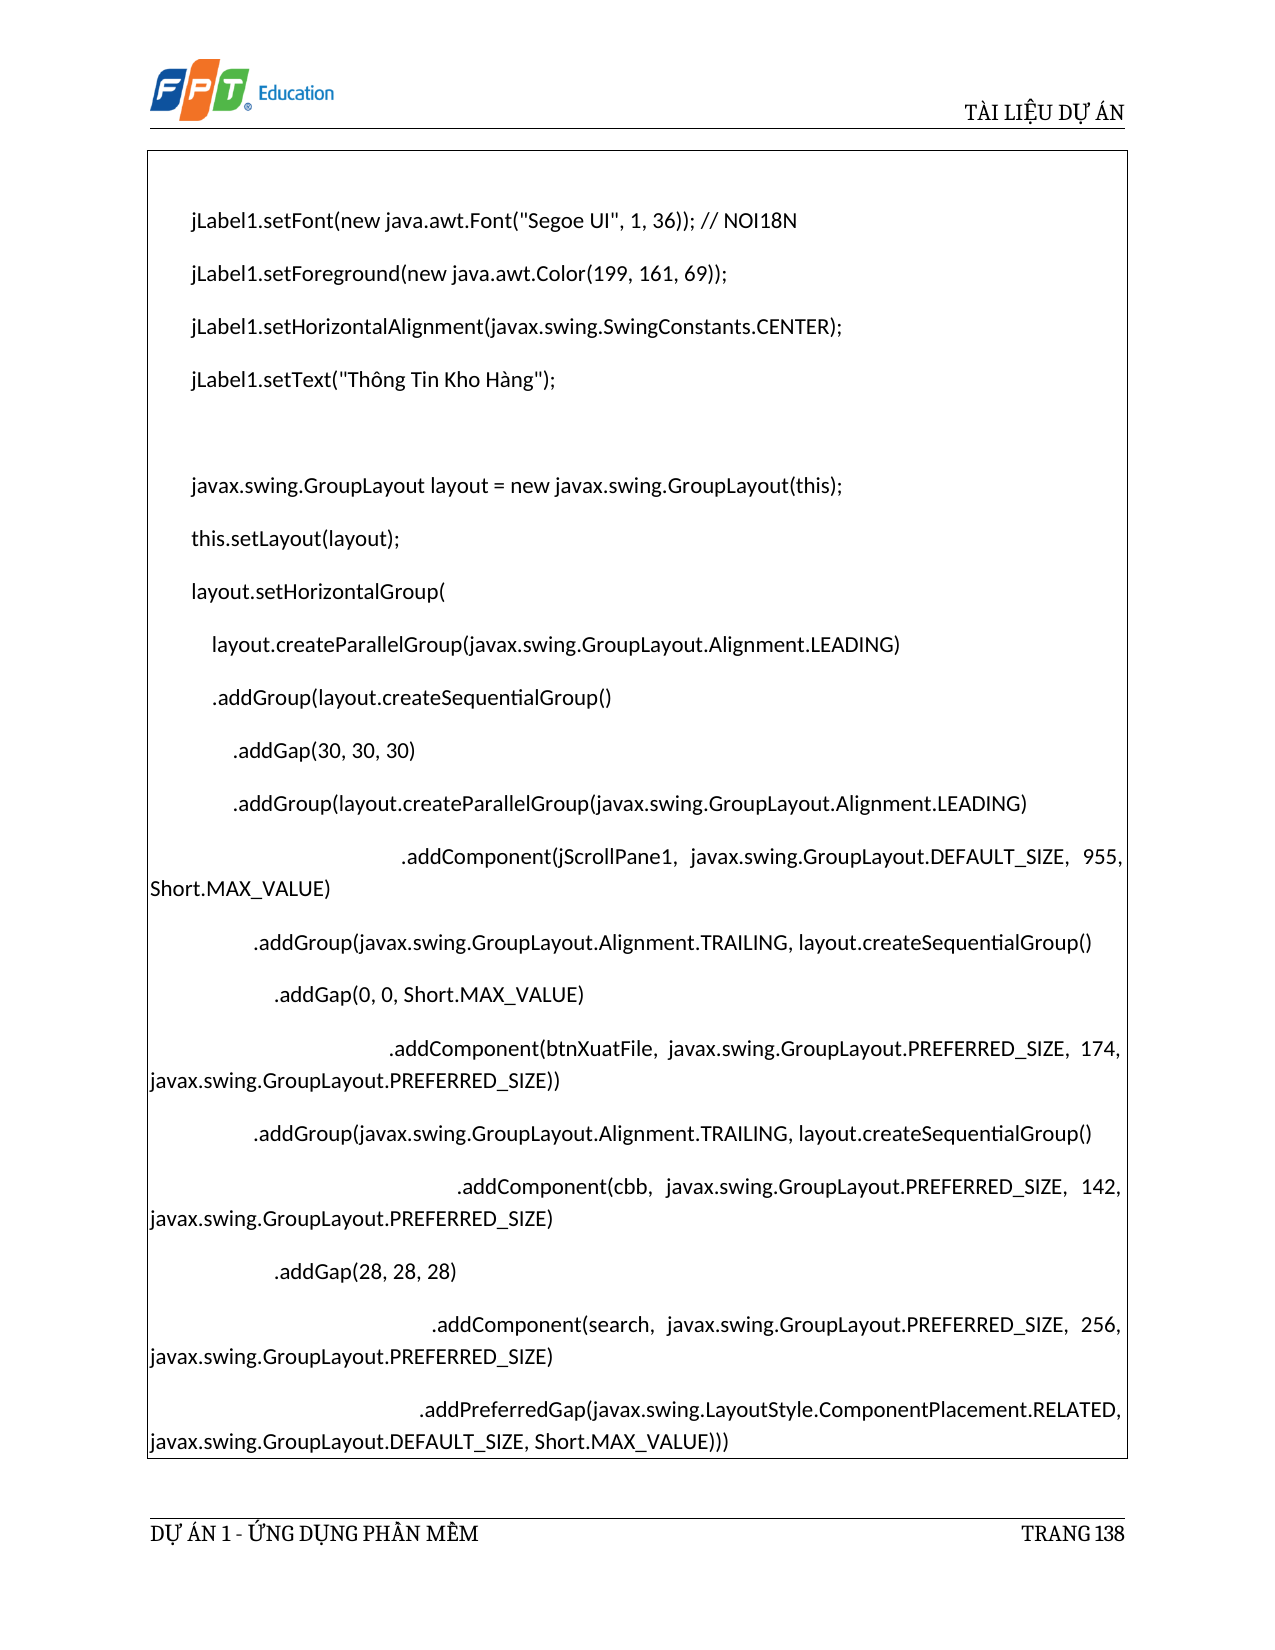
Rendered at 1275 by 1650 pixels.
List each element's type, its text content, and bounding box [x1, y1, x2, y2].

text .addComponent(jScrollPane1, javax.swing.GroupLayout.DEFAULT_SIZE, 955, Short.MAX_VALUE) [148, 839, 1127, 903]
text javax.swing.GroupLayout layout = new javax.swing.GroupLayout(this); [148, 468, 1127, 499]
text .addComponent(btnXuatFile, javax.swing.GroupLayout.PREFERRED_SIZE, 174, javax.swing.GroupLayout.PREFERRED_SIZE)) [148, 1031, 1127, 1094]
text .addComponent(search, javax.swing.GroupLayout.PREFERRED_SIZE, 256, javax.swing.GroupLayout.PREFERRED_SIZE) [148, 1307, 1127, 1370]
text .addPreferredGap(javax.swing.LayoutStyle.ComponentPlacement.RELATED, javax.swing.GroupLayout.DEFAULT_SIZE, Short.MAX_VALUE))) [148, 1392, 1127, 1458]
text jLabel1.setText("Thông Tin Kho Hàng"); [148, 362, 1127, 393]
text .addGap(0, 0, Short.MAX_VALUE) [148, 977, 1127, 1009]
text .addGap(30, 30, 30) [148, 733, 1127, 764]
text .addGap(28, 28, 28) [148, 1254, 1127, 1285]
text jLabel1.setForeground(new java.awt.Color(199, 161, 69)); [148, 256, 1127, 287]
text layout.createParallelGroup(javax.swing.GroupLayout.Alignment.LEADING) [148, 627, 1127, 658]
text jLabel1.setHorizontalAlignment(javax.swing.SwingConstants.CENTER); [148, 309, 1127, 340]
text this.setLayout(layout); [148, 521, 1127, 552]
text layout.setHorizontalGroup( [148, 574, 1127, 605]
text jLabel1.setFont(new java.awt.Font("Segoe UI", 1, 36)); // NOI18N [148, 203, 1127, 234]
text .addGroup(javax.swing.GroupLayout.Alignment.TRAILING, layout.createSequentialGroup() [148, 1116, 1127, 1147]
text .addGroup(javax.swing.GroupLayout.Alignment.TRAILING, layout.createSequentialGroup() [148, 924, 1127, 956]
text .addGroup(layout.createParallelGroup(javax.swing.GroupLayout.Alignment.LEADING) [148, 786, 1127, 817]
text .addGroup(layout.createSequentialGroup() [148, 680, 1127, 711]
picture [150, 59, 336, 121]
text .addComponent(cbb, javax.swing.GroupLayout.PREFERRED_SIZE, 142, javax.swing.GroupLayout.PREFERRED_SIZE) [148, 1169, 1127, 1232]
